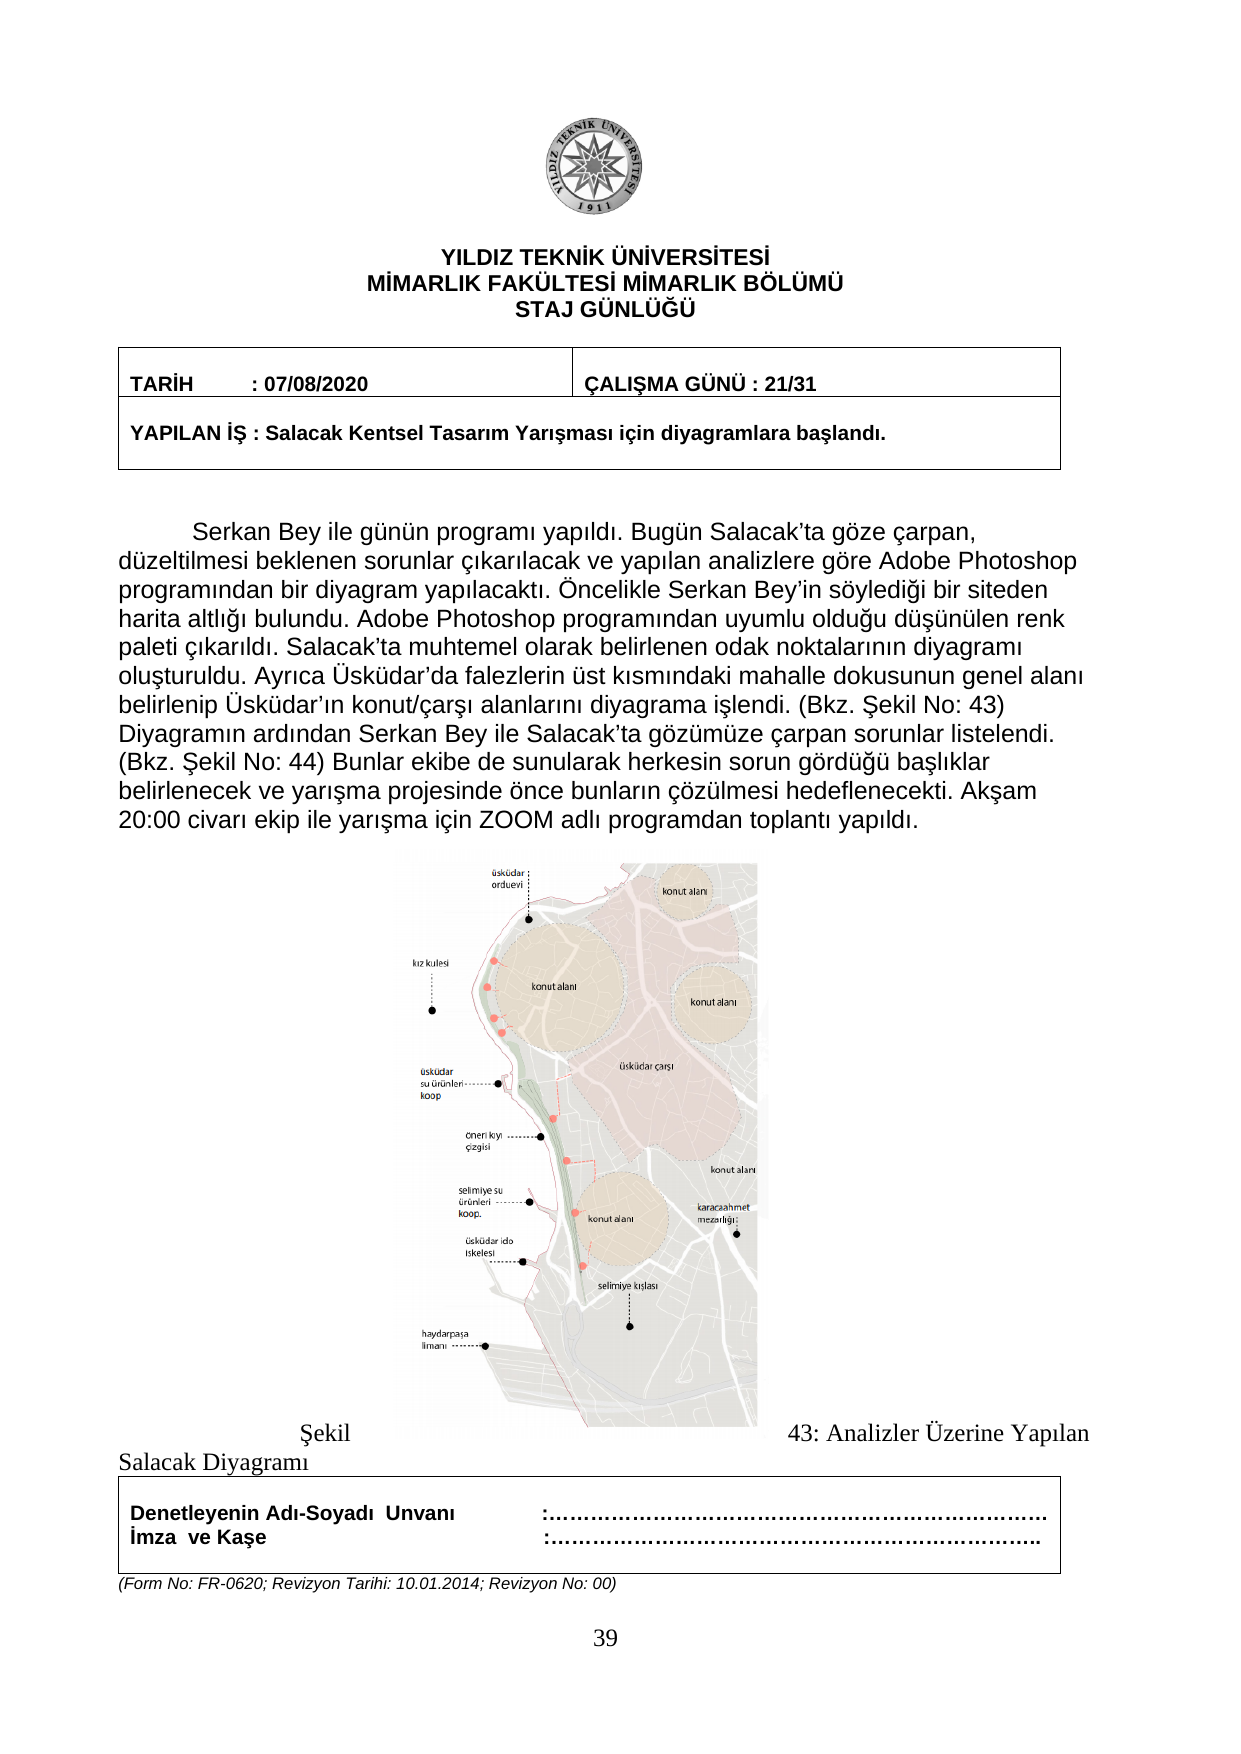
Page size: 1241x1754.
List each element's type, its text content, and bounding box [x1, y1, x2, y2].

text STAJ GÜNLÜĞÜ [118, 296, 1092, 322]
text Serkan Bey ile günün programı yapıldı. Bugün Salacak’ta göze çarpan, düzeltilmesi beklenen sorunlar çıkarılacak ve yapılan analizlere göre Adobe Photoshop programından bir diyagram yapılacaktı. Öncelikle Serkan Bey’in söylediği bir siteden harita altlığı bulundu. Adobe Photoshop programından uyumlu olduğu düşünülen renk paleti çıkarıldı. Salacak’ta muhtemel olarak belirlenen odak noktalarının diyagramı oluşturuldu. Ayrıca Üsküdar’da falezlerin üst kısmındaki mahalle dokusunun genel alanı belirlenip Üsküdar’ın konut/çarşı alanlarını diyagrama işlendi. (Bkz. Şekil No: 43) Diyagramın ardından Serkan Bey ile Salacak’ta gözümüze çarpan sorunlar listelendi. (Bkz. Şekil No: 44) Bunlar ekibe de sunularak herkesin sorun gördüğü başlıklar belirlenecek ve yarışma projesinde önce bunların çözülmesi hedeflenecekti. Akşam 20:00 civarı ekip ile yarışma için ZOOM adlı programdan toplantı yapıldı. [118, 517, 1092, 834]
table_cell YAPILAN İŞ : Salacak Kentsel Tasarım Yarışması için diyagramlara başlandı. [119, 397, 1060, 468]
text (Form No: FR-0620; Revizyon Tarihi: 10.01.2014; Revizyon No: 00) [118, 1574, 1092, 1593]
text Şekil 43: Analizler Üzerine Yapılan Salacak Diyagramı [118, 1418, 1092, 1476]
table_header Denetleyenin Adı-Soyadı Unvanı :……………………………………………………………… İmza ve Kaşe :…………………………………………………………….. [119, 1477, 1060, 1573]
text MİMARLIK FAKÜLTESİ MİMARLIK BÖLÜMÜ [118, 270, 1092, 296]
table_header TARİH : 07/08/2020 [119, 348, 572, 396]
picture [544, 117, 643, 215]
picture [392, 849, 769, 1439]
table_header ÇALIŞMA GÜNÜ : 21/31 [573, 348, 1060, 396]
text YILDIZ TEKNİK ÜNİVERSİTESİ [118, 243, 1092, 270]
